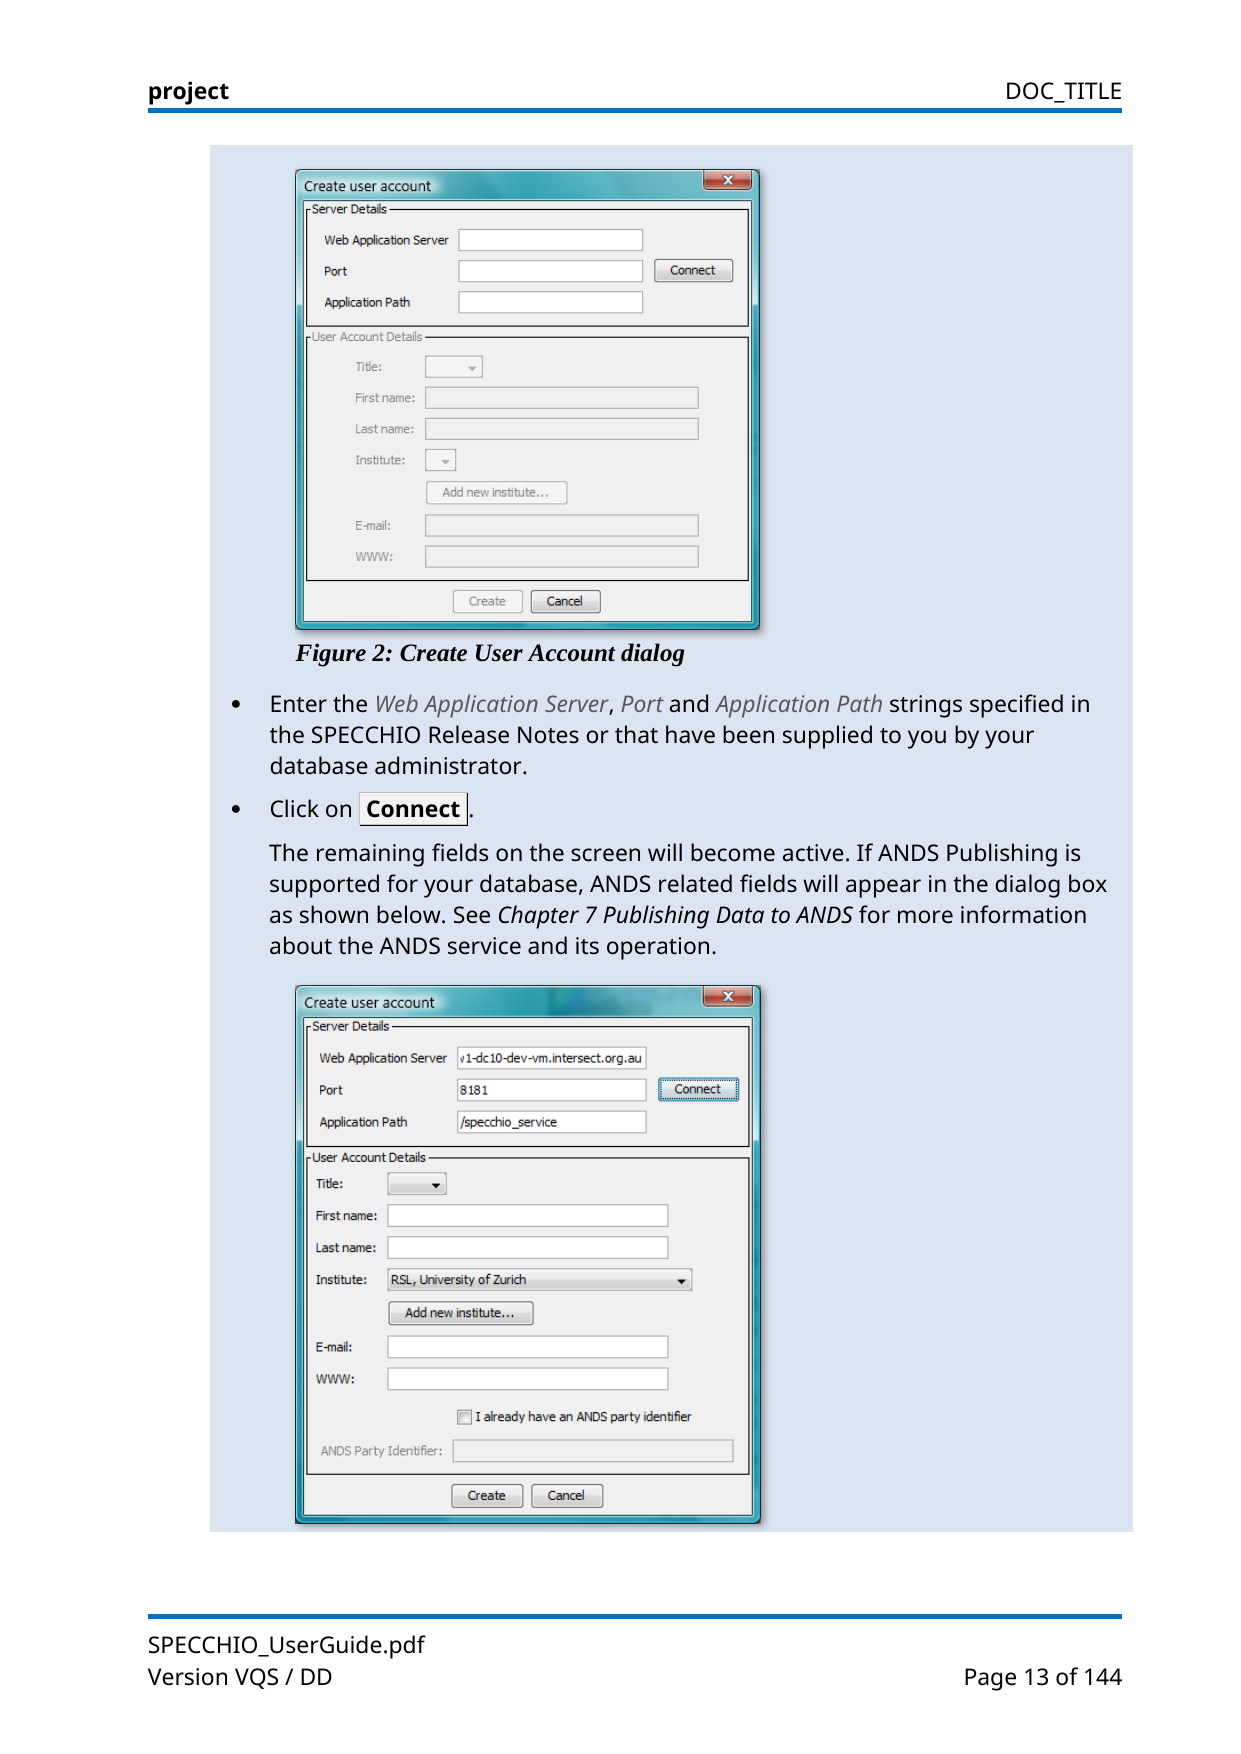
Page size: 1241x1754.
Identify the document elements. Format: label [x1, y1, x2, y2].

picture [295, 169, 760, 630]
table_header [210, 145, 1133, 1532]
picture [295, 985, 761, 1524]
